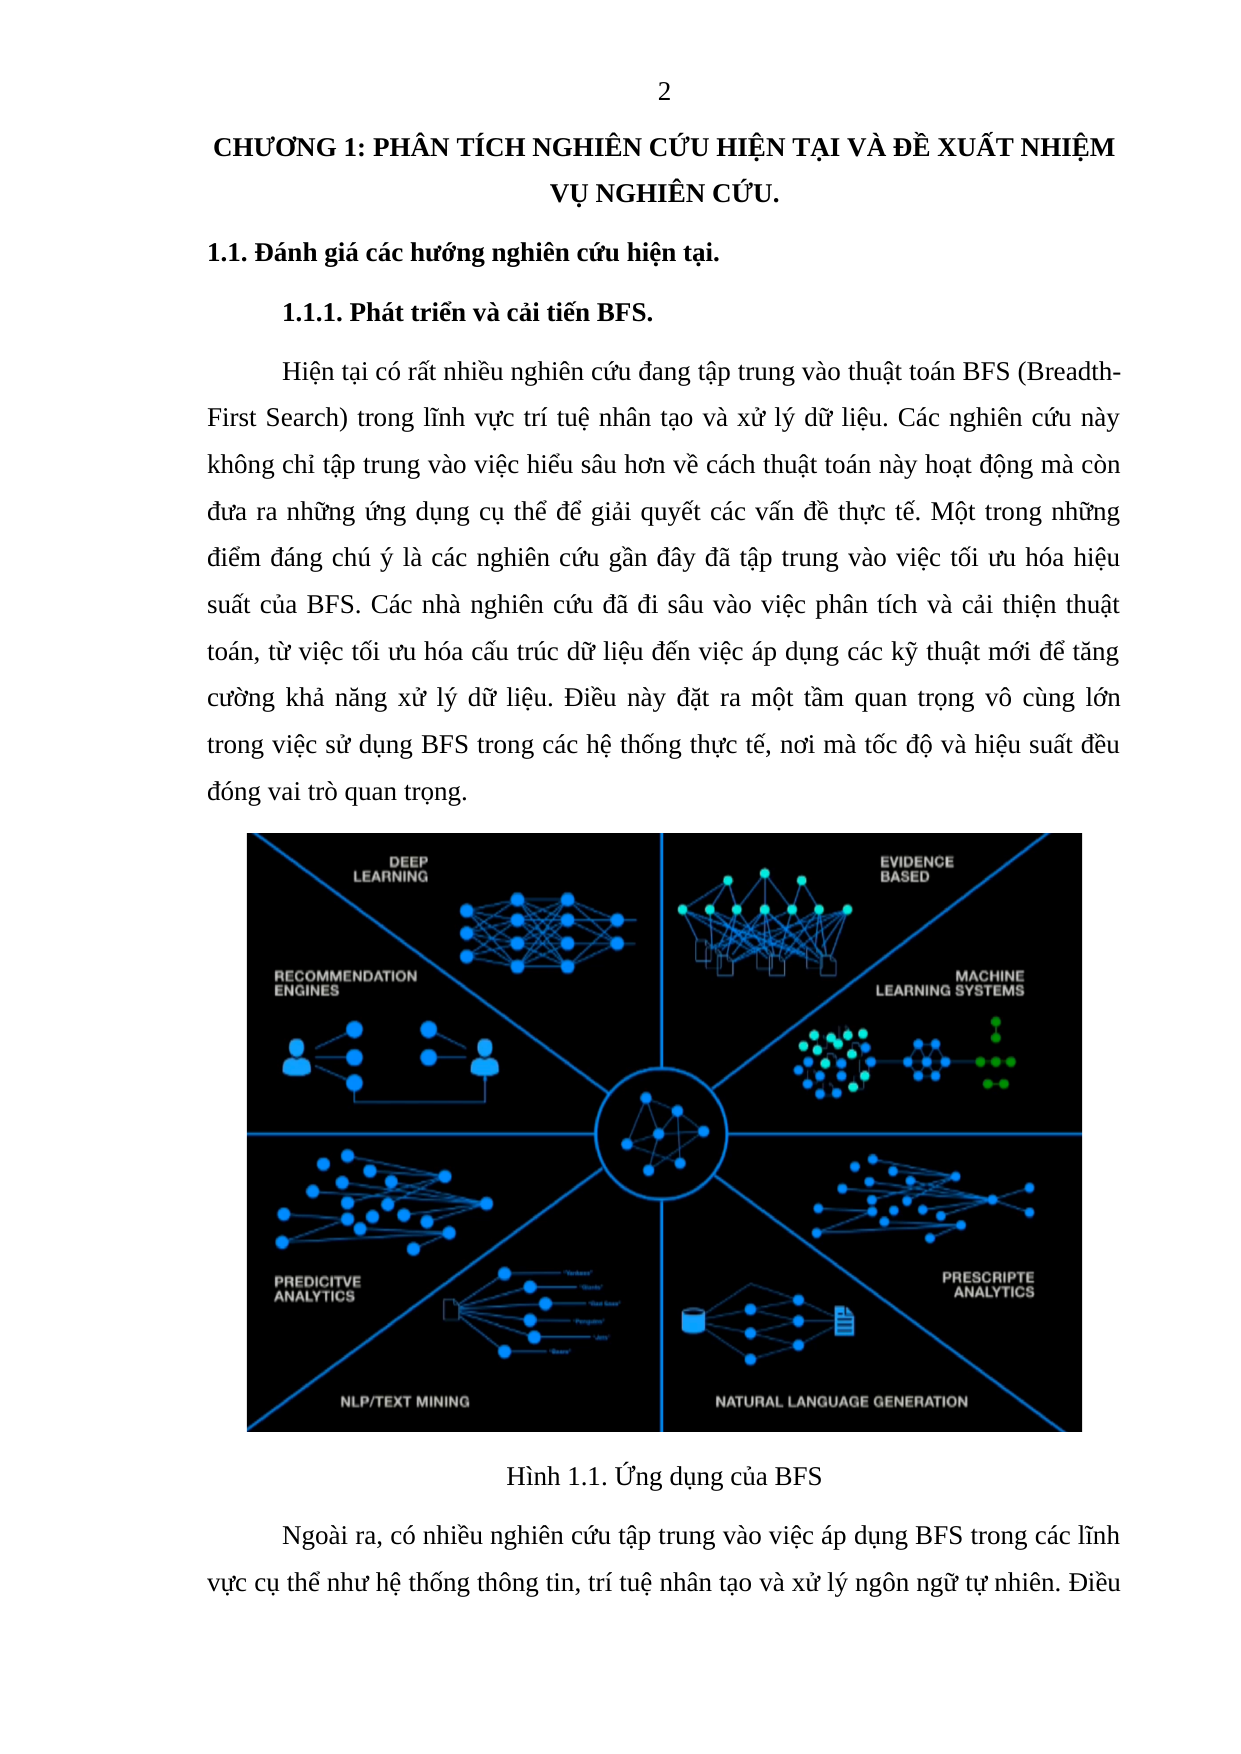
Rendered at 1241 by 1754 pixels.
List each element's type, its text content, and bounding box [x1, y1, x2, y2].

text 1.1.1. Phát triển và cải tiến BFS. [207, 296, 1122, 327]
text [207, 1519, 1122, 1597]
subtitle PHÂN TÍCH NGHIÊN CỨU HIỆN TẠI VÀ ĐỀ XUẤT NHIỆM VỤ NGHIÊN CỨU. [207, 131, 1122, 208]
text 1.1. Đánh giá các hướng nghiên cứu hiện tại. [207, 236, 1122, 268]
text Hình 1.1. Ứng dụng của BFS [207, 1460, 1122, 1491]
picture [246, 833, 1083, 1432]
text Hiện tại có rất nhiều nghiên cứu đang tập trung vào thuật toán BFS (Breadth-First Search) trong lĩnh vực trí tuệ nhân tạo và xử lý dữ liệu. Các nghiên cứu này không chỉ tập trung vào việc hiểu sâu hơn về cách thuật toán này hoạt động mà còn đưa ra những ứng dụng cụ thể để giải quyết các vấn đề thực tế. Một trong những điểm đáng chú ý là các nghiên cứu gần đây đã tập trung vào việc tối ưu hóa hiệu suất của BFS. Các nhà nghiên cứu đã đi sâu vào việc phân tích và cải thiện thuật toán, từ việc tối ưu hóa cấu trúc dữ liệu đến việc áp dụng các kỹ thuật mới để tăng cường khả năng xử lý dữ liệu. Điều này đặt ra một tầm quan trọng vô cùng lớn trong việc sử dụng BFS trong các hệ thống thực tế, nơi mà tốc độ và hiệu suất đều đóng vai trò quan trọng. [207, 355, 1122, 806]
